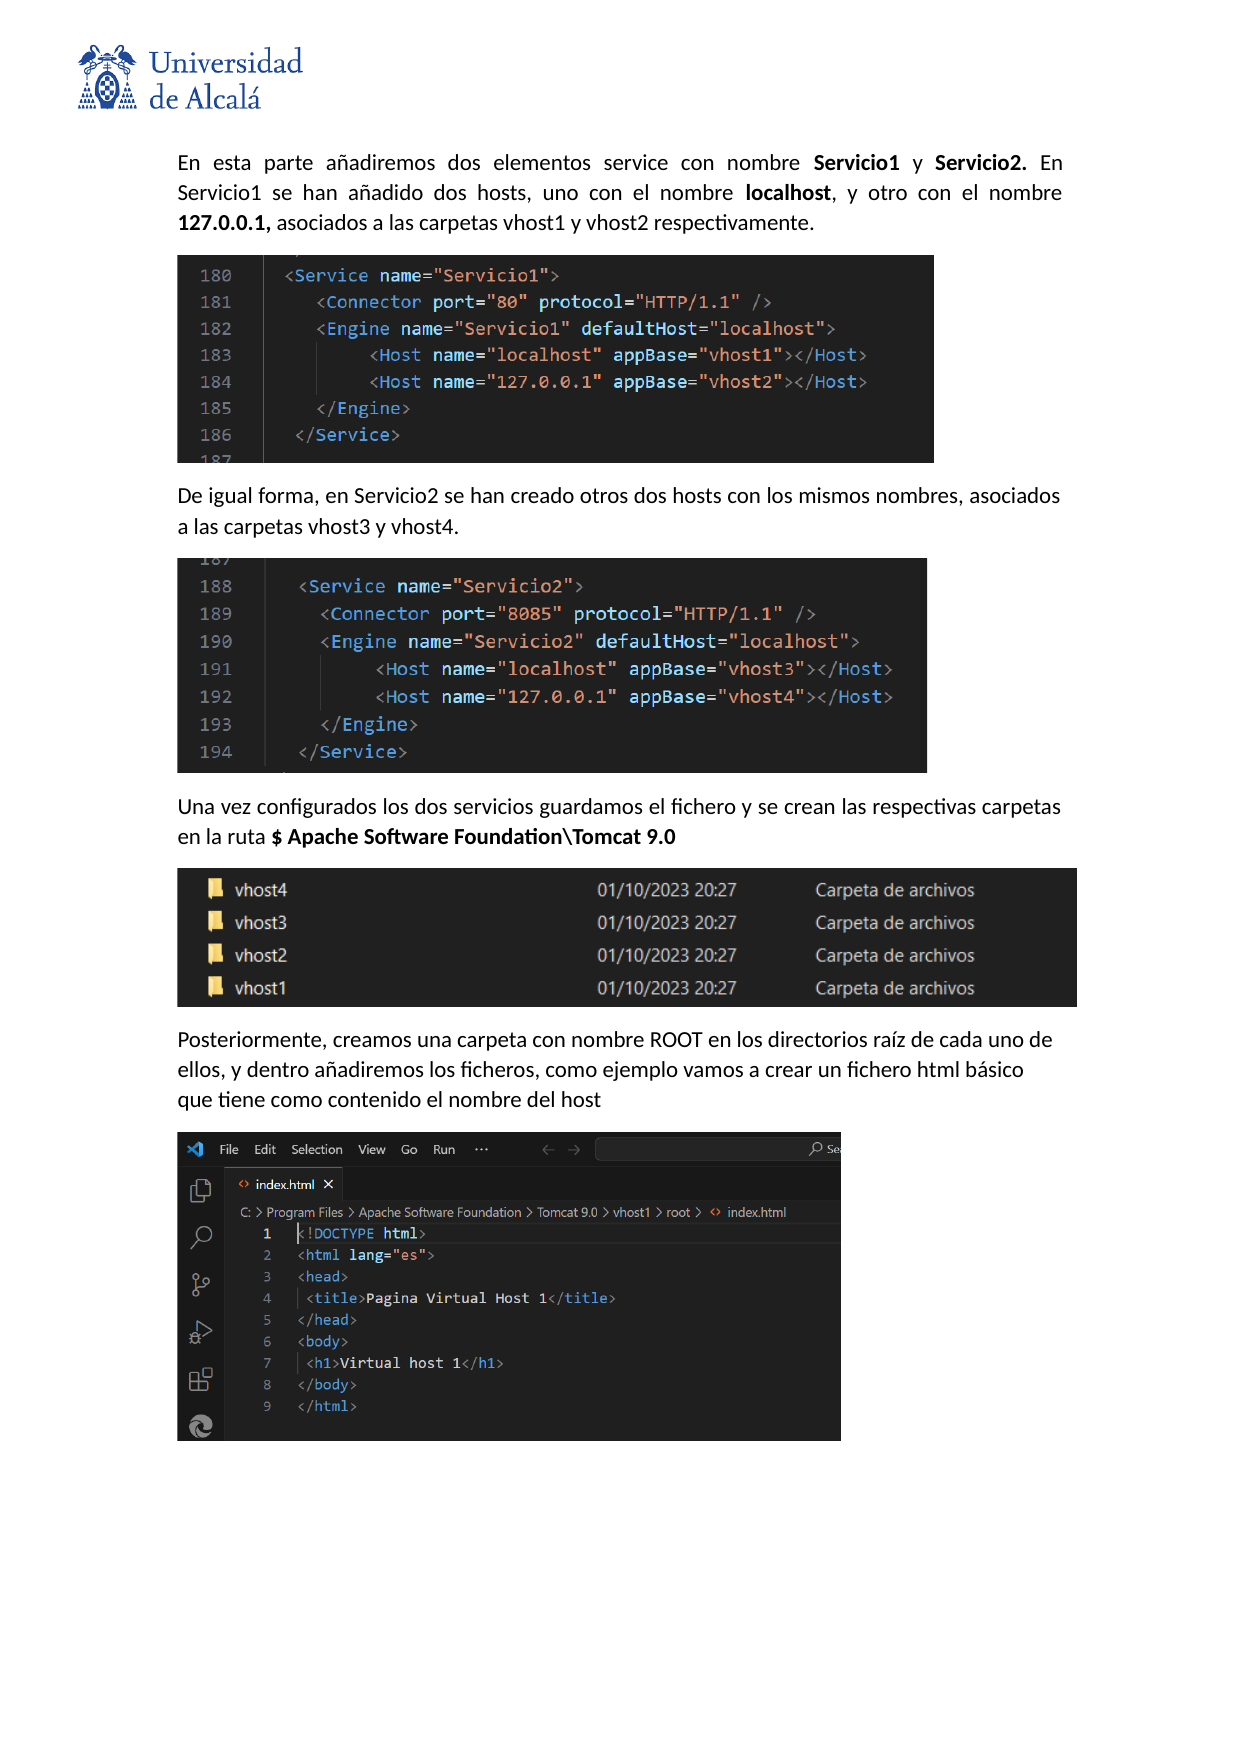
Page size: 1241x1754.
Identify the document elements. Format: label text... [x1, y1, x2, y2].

picture [177, 868, 1077, 1007]
text Posteriormente, creamos una carpeta con nombre ROOT en los directorios raíz de cada uno de ellos, y dentro añadiremos los ficheros, como ejemplo vamos a crear un fichero html básico que tiene como contenido el nombre del host [177, 1025, 1063, 1114]
text En esta parte añadiremos dos elementos service con nombre Servicio1 y Servicio2. En Servicio1 se han añadido dos hosts, uno con el nombre localhost, y otro con el nombre 127.0.0.1, asociados a las carpetas vhost1 y vhost2 respectivamente. [177, 148, 1063, 236]
picture [177, 255, 934, 463]
text De igual forma, en Servicio2 se han creado otros dos hosts con los mismos nombres, asociados a las carpetas vhost3 y vhost4. [177, 482, 1063, 540]
text Una vez configurados los dos servicios guardamos el fichero y se crean las respectivas carpetas en la ruta $ Apache Software Foundation\Tomcat 9.0 [177, 792, 1063, 850]
picture [177, 558, 928, 773]
picture [71, 36, 310, 117]
picture [177, 1132, 841, 1441]
